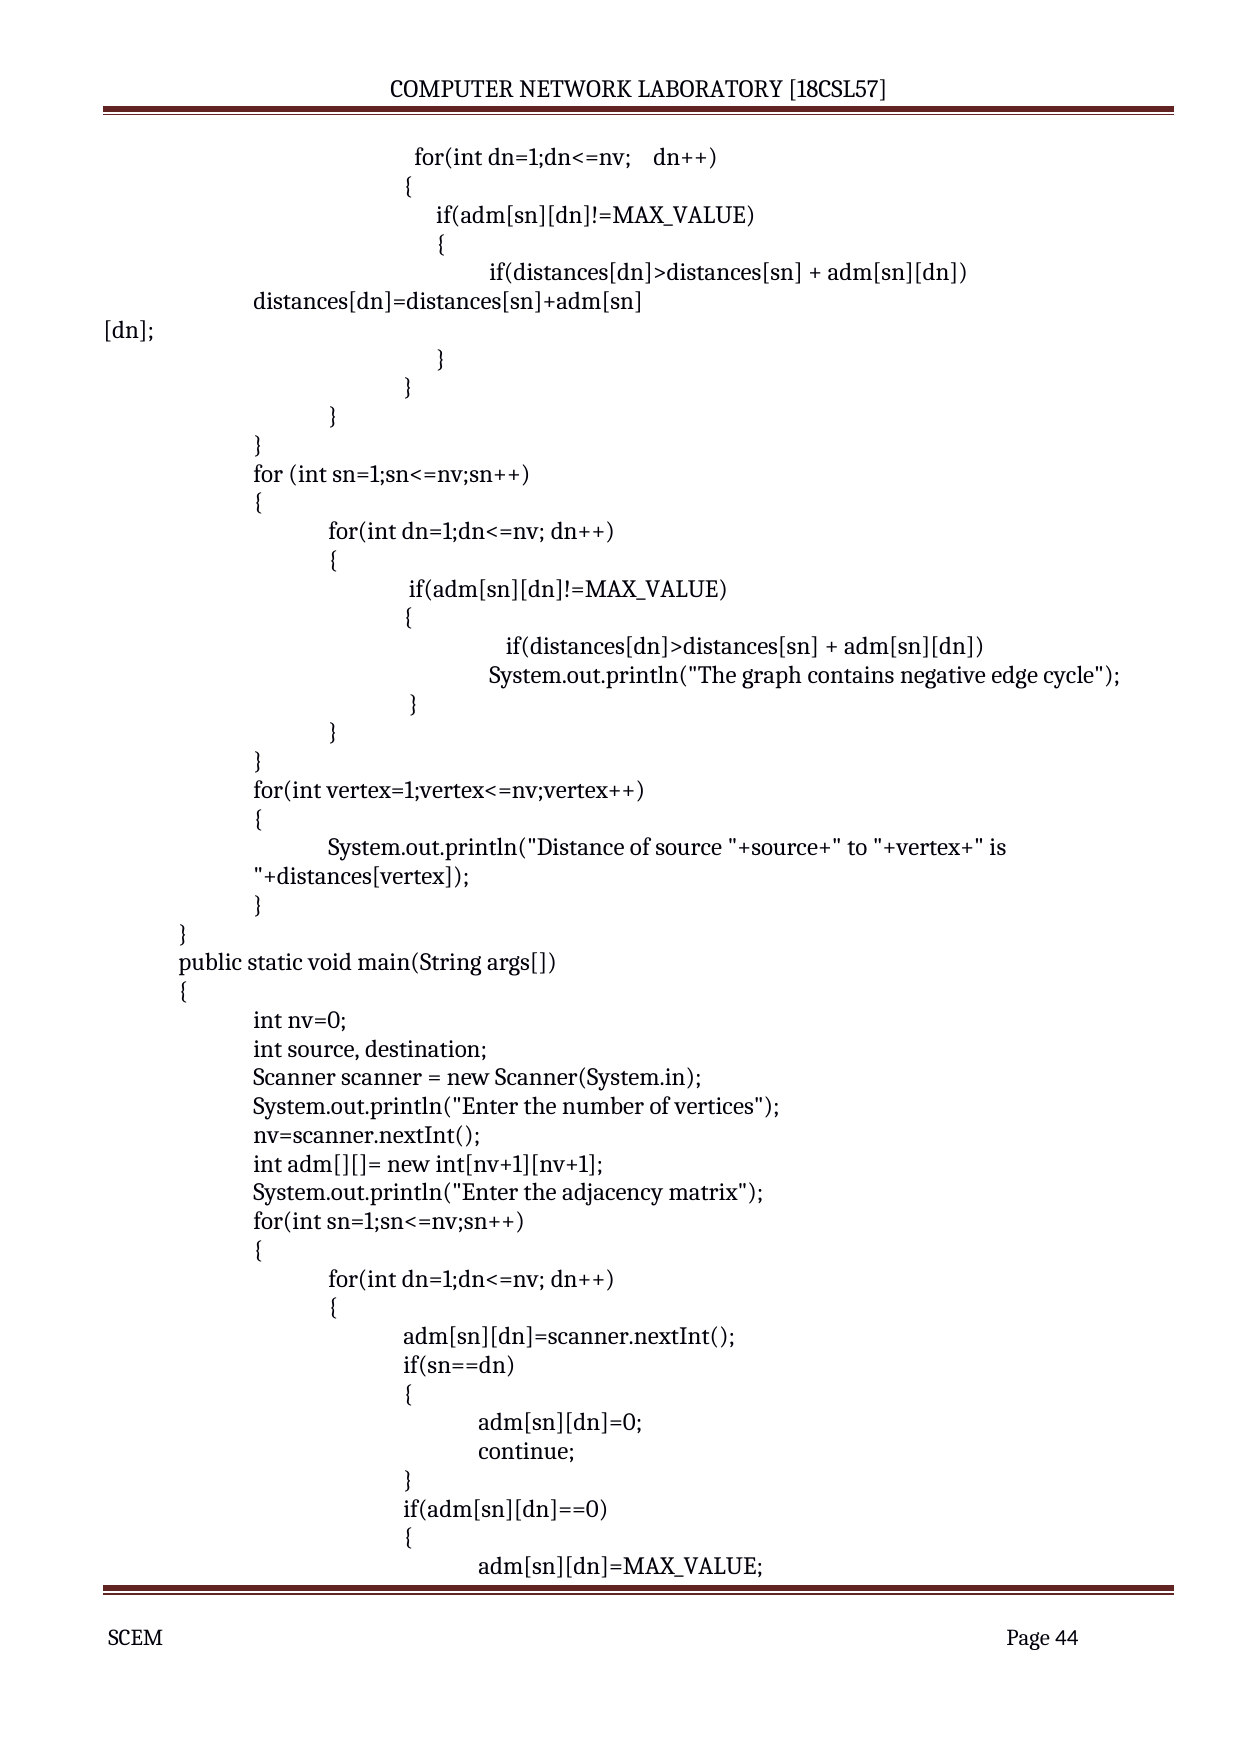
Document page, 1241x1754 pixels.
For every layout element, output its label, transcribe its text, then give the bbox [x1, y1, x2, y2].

text } [103, 344, 1174, 373]
text adm[sn][dn]=0; [403, 1408, 1174, 1437]
text { [178, 1236, 1174, 1264]
text if(adm[sn][dn]!=MAX_VALUE) [103, 574, 1174, 603]
text public static void main(String args[]) [103, 948, 1174, 977]
text } [178, 747, 1174, 776]
text } [178, 431, 1174, 459]
text { [328, 1523, 1174, 1552]
text System.out.println("Enter the number of vertices"); [178, 1092, 1174, 1121]
text } [253, 718, 1174, 747]
text { [328, 1379, 1174, 1408]
text distances[dn]=distances[sn]+adm[sn] [103, 287, 1174, 316]
text System.out.println("Enter the adjacency matrix"); [178, 1178, 1174, 1207]
text } [103, 689, 1174, 718]
text { [253, 546, 1174, 574]
text if(sn==dn) [328, 1351, 1174, 1379]
text Scanner scanner = new Scanner(System.in); [178, 1063, 1174, 1092]
text if(distances[dn]>distances[sn] + adm[sn][dn]) [103, 632, 1174, 661]
text } [328, 1466, 1174, 1494]
text { [103, 977, 1174, 1006]
text } [253, 402, 1174, 431]
text [dn]; [103, 316, 1174, 344]
text int nv=0; [178, 1006, 1174, 1034]
text adm[sn][dn]=scanner.nextInt(); [328, 1322, 1174, 1351]
text for(int dn=1;dn<=nv; dn++) [414, 143, 1174, 172]
text for (int sn=1;sn<=nv;sn++) [178, 459, 1174, 488]
text { [178, 488, 1174, 517]
text int adm[][]= new int[nv+1][nv+1]; [178, 1149, 1174, 1178]
text for(int dn=1;dn<=nv; dn++) [253, 517, 1174, 546]
text adm[sn][dn]=MAX_VALUE; [403, 1552, 1174, 1581]
text { [103, 229, 1174, 258]
text if(adm[sn][dn]==0) [328, 1494, 1174, 1523]
text nv=scanner.nextInt(); [178, 1121, 1174, 1149]
text { [253, 1293, 1174, 1322]
text } [328, 373, 1174, 402]
text if(distances[dn]>distances[sn] + adm[sn][dn]) [103, 258, 1174, 287]
text for(int sn=1;sn<=nv;sn++) [178, 1207, 1174, 1236]
text { [403, 603, 1174, 632]
text continue; [403, 1437, 1174, 1466]
text for(int vertex=1;vertex<=nv;vertex++) [178, 776, 1174, 804]
text { [103, 172, 1174, 201]
text System.out.println("Distance of source "+source+" to "+vertex+" is "+distances[vertex]); [253, 833, 1174, 891]
text if(adm[sn][dn]!=MAX_VALUE) [103, 201, 1174, 229]
text for(int dn=1;dn<=nv; dn++) [253, 1264, 1174, 1293]
text } [178, 891, 1174, 919]
text } [178, 919, 1174, 948]
text System.out.println("The graph contains negative edge cycle"); [103, 661, 1174, 689]
text { [178, 804, 1174, 833]
text int source, destination; [178, 1034, 1174, 1063]
